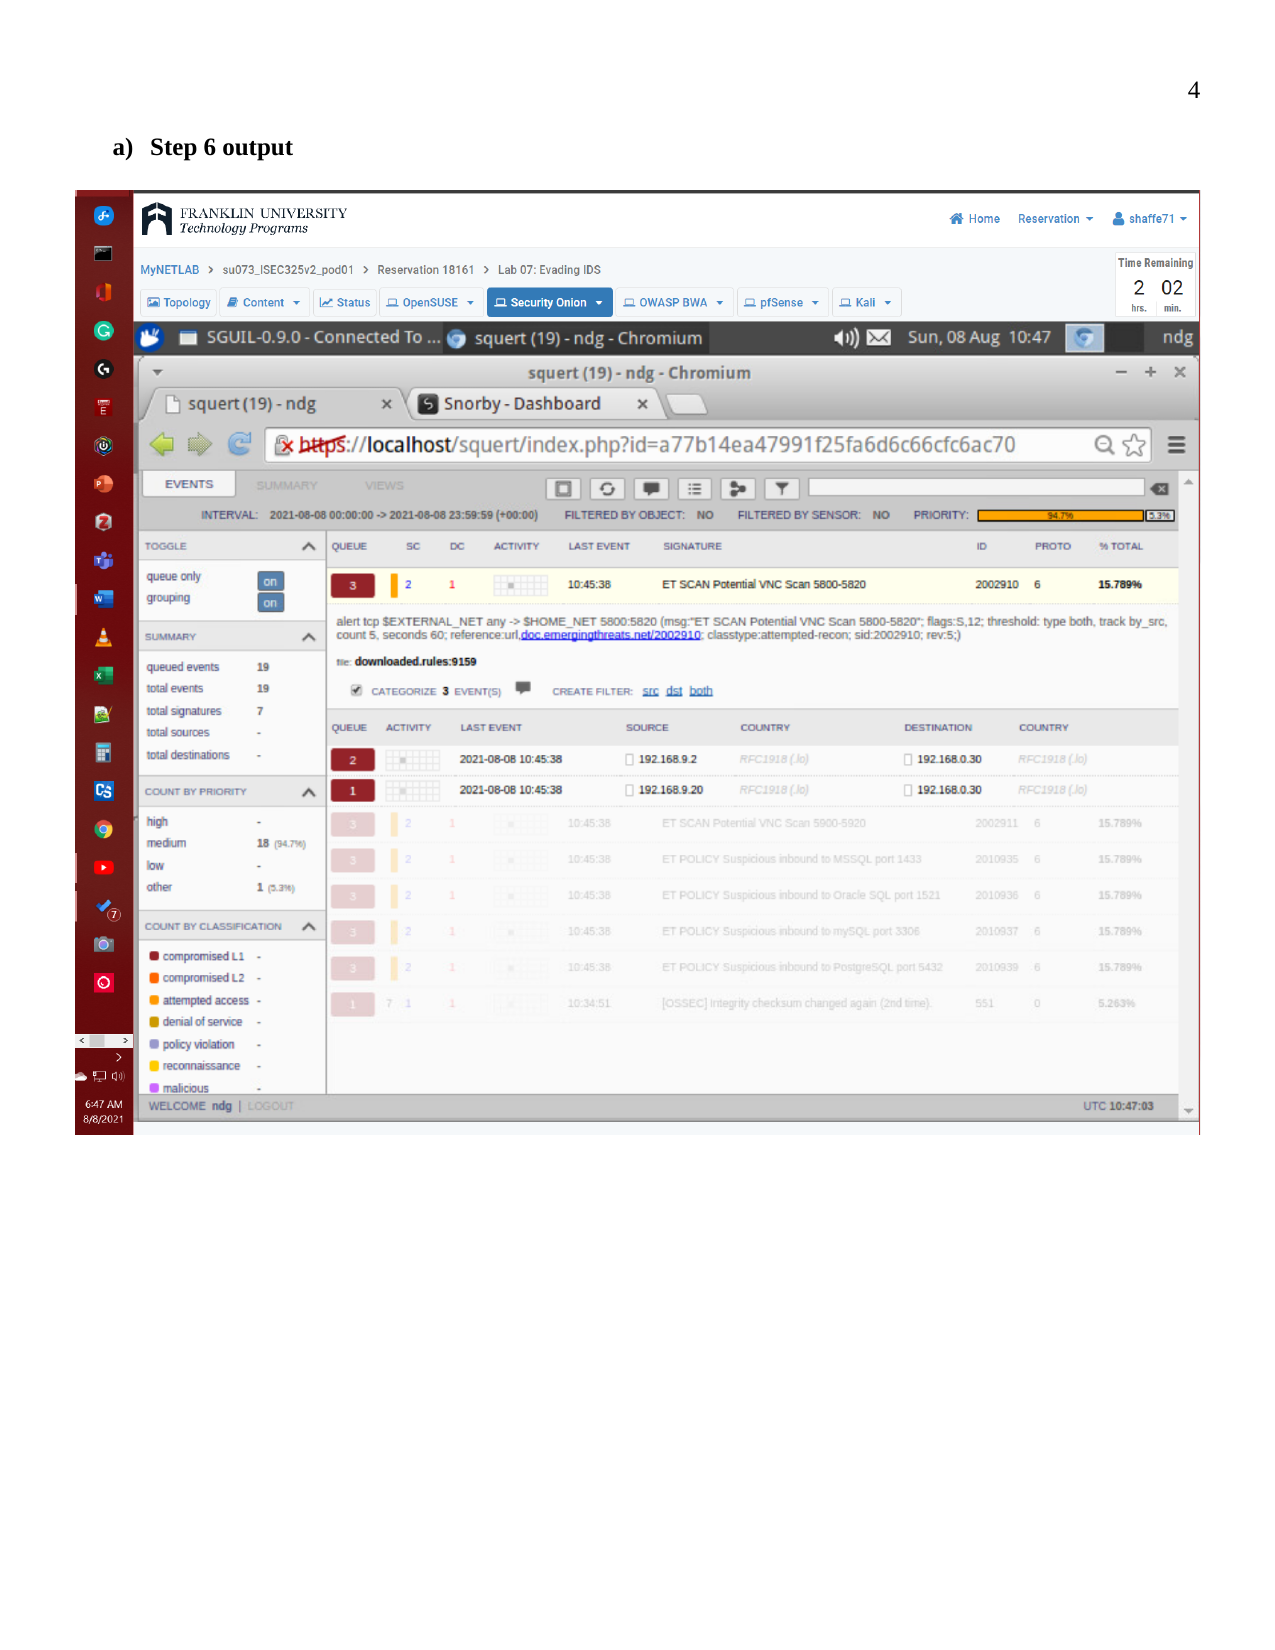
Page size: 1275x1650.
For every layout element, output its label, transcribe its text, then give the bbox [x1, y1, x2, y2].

subtitle Step 6 output [112, 132, 1200, 161]
picture [75, 190, 1200, 1135]
